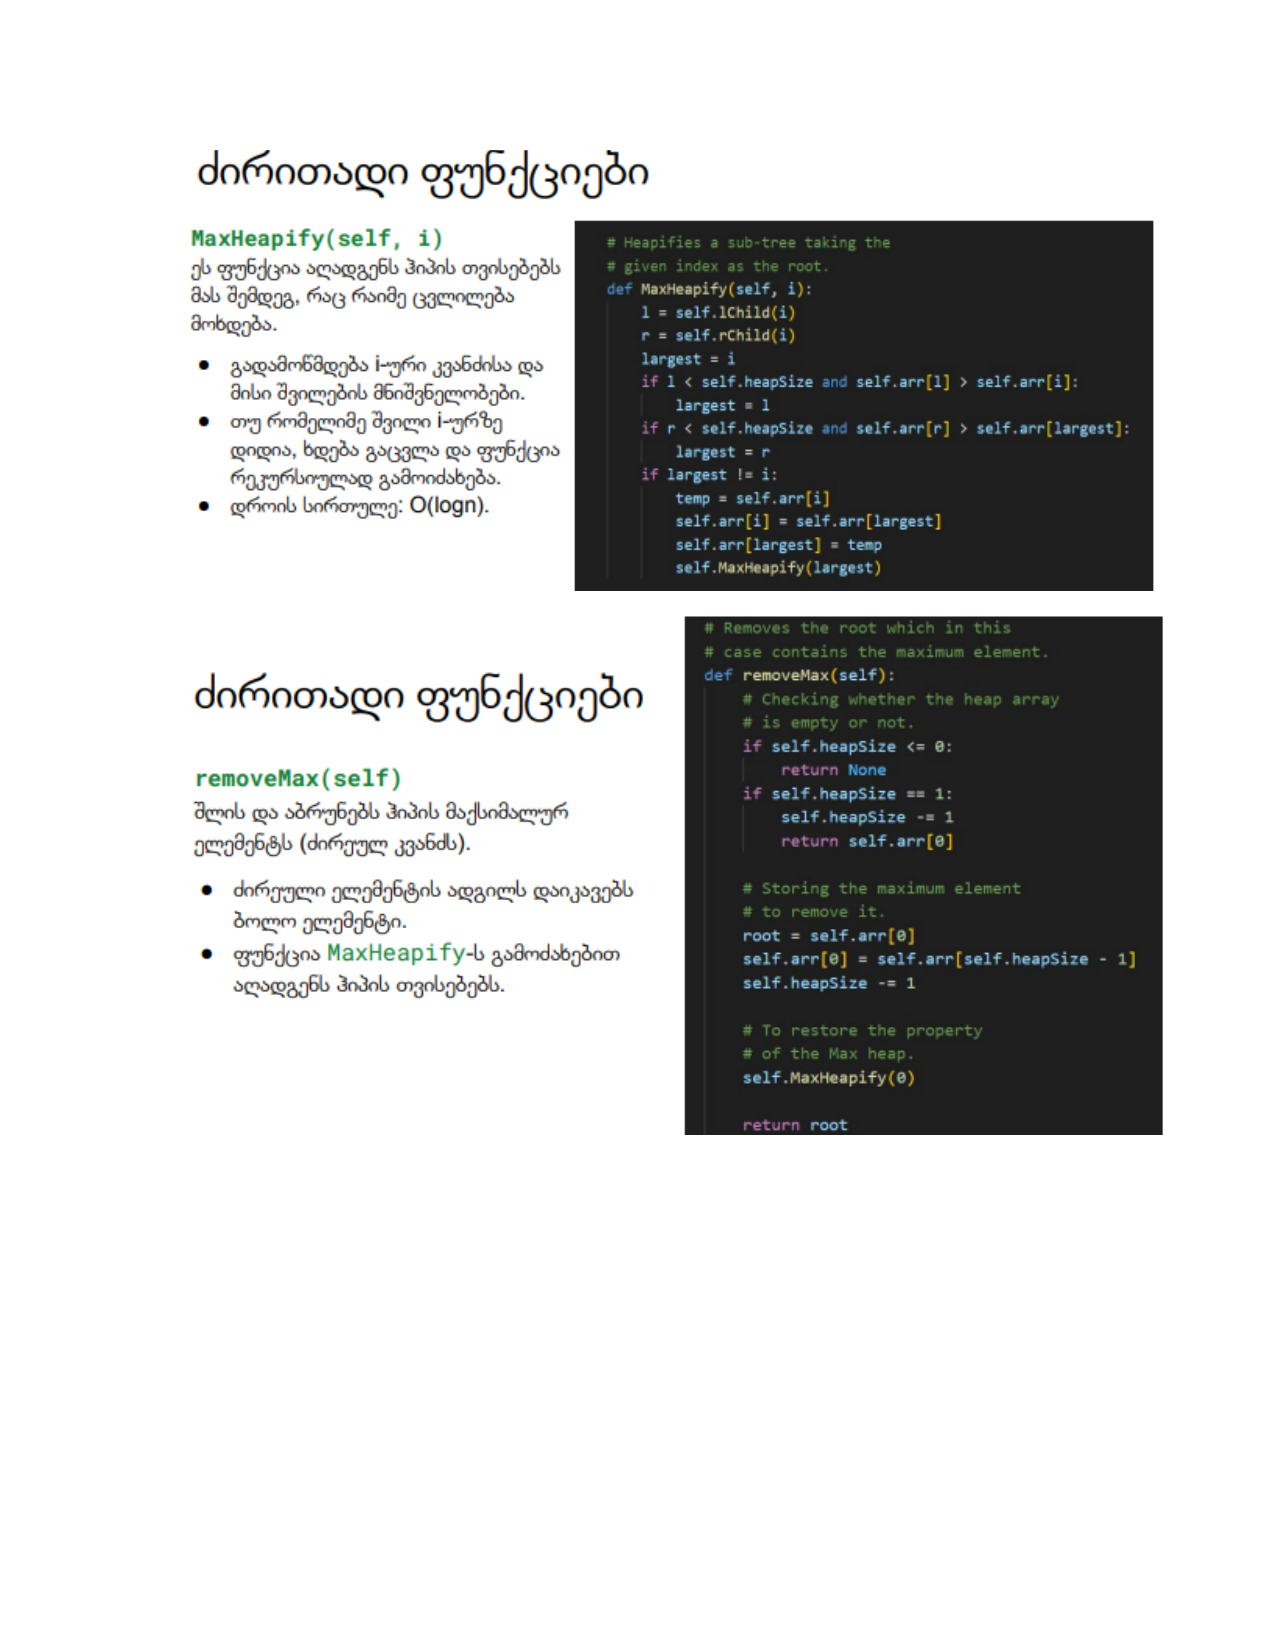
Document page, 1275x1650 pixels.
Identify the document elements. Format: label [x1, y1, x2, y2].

picture [187, 609, 1163, 1135]
picture [187, 150, 1154, 591]
